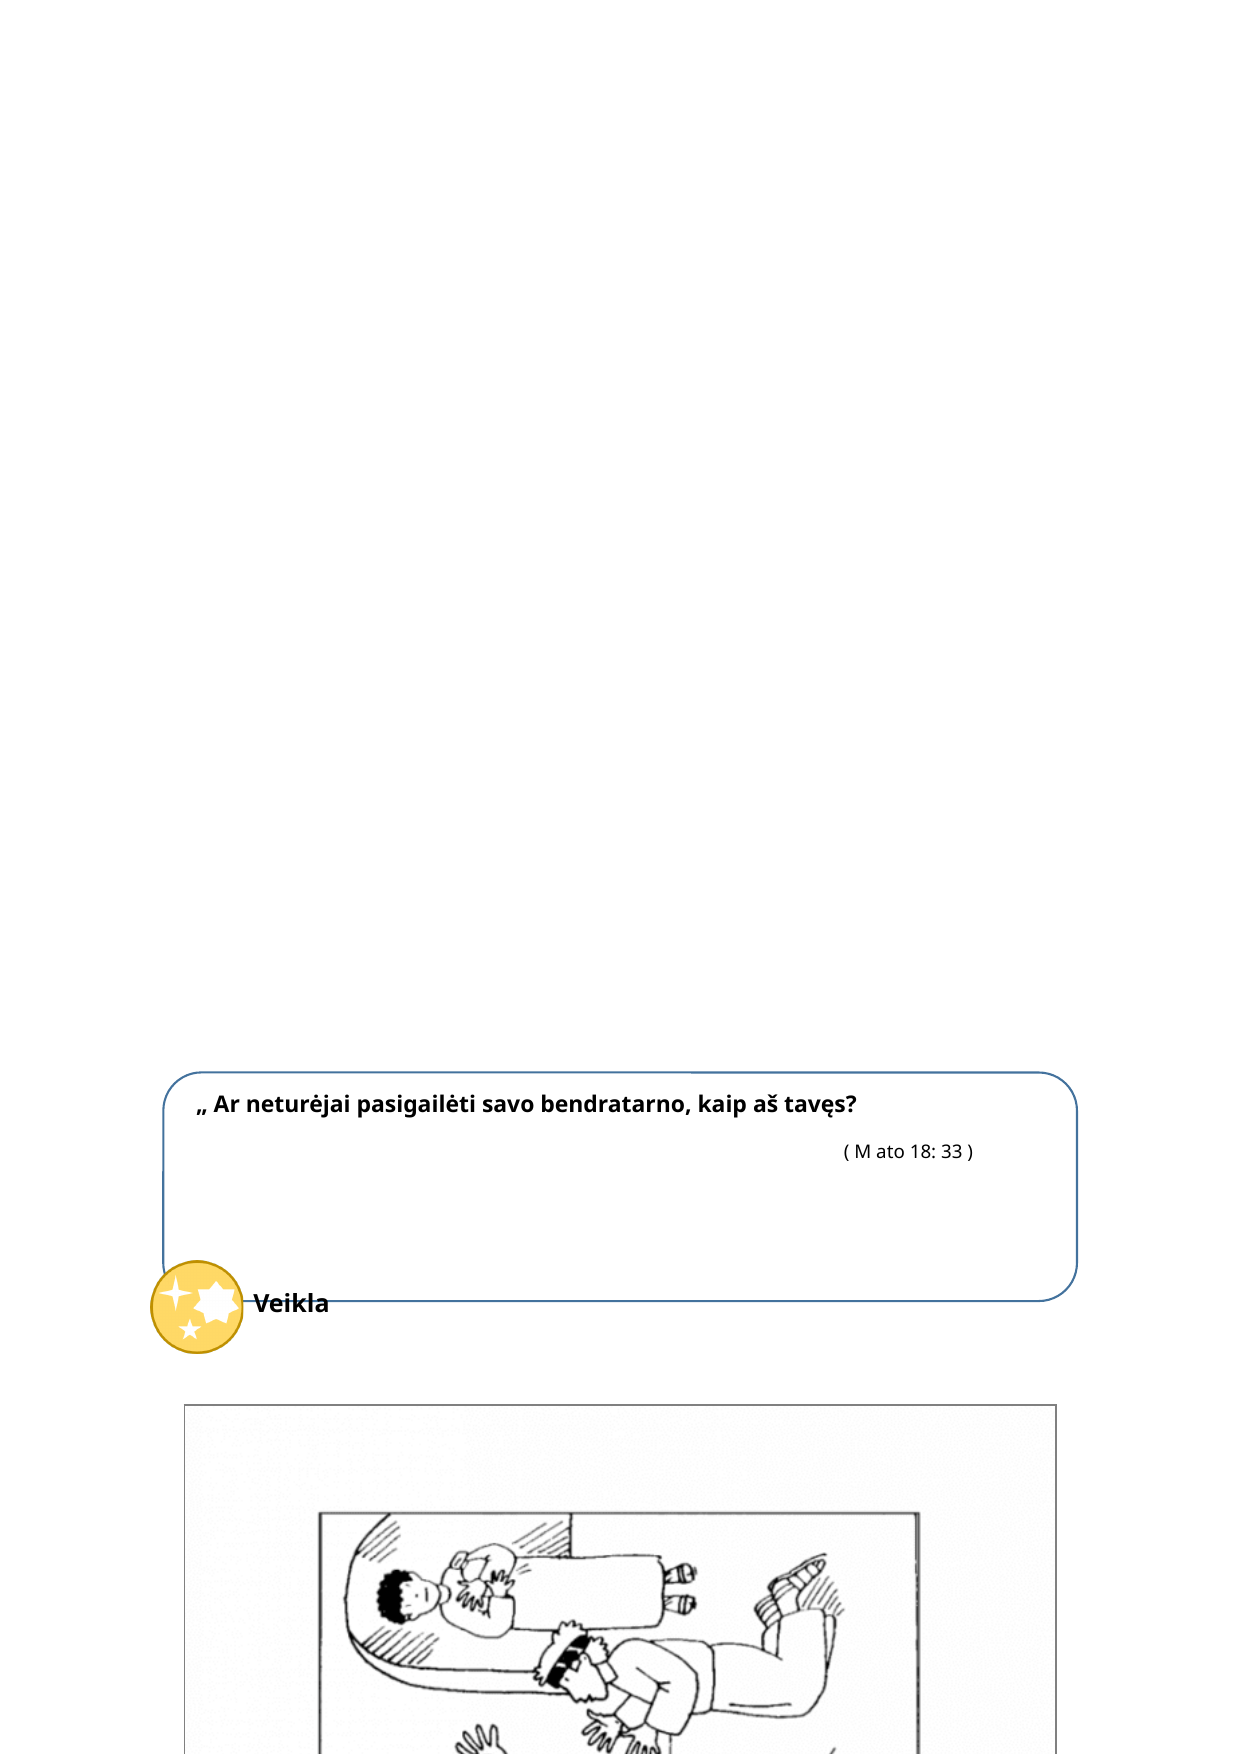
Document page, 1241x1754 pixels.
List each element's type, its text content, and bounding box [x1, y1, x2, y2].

picture [185, 1406, 1055, 1754]
text „ Ar neturėjai pasigailėti savo bendratarno, kaip aš tavęs? [150, 1088, 1090, 1119]
text ( M ato 18: 33 ) [150, 1138, 1090, 1163]
text Veikla [244, 1286, 1090, 1320]
picture [150, 1260, 244, 1354]
